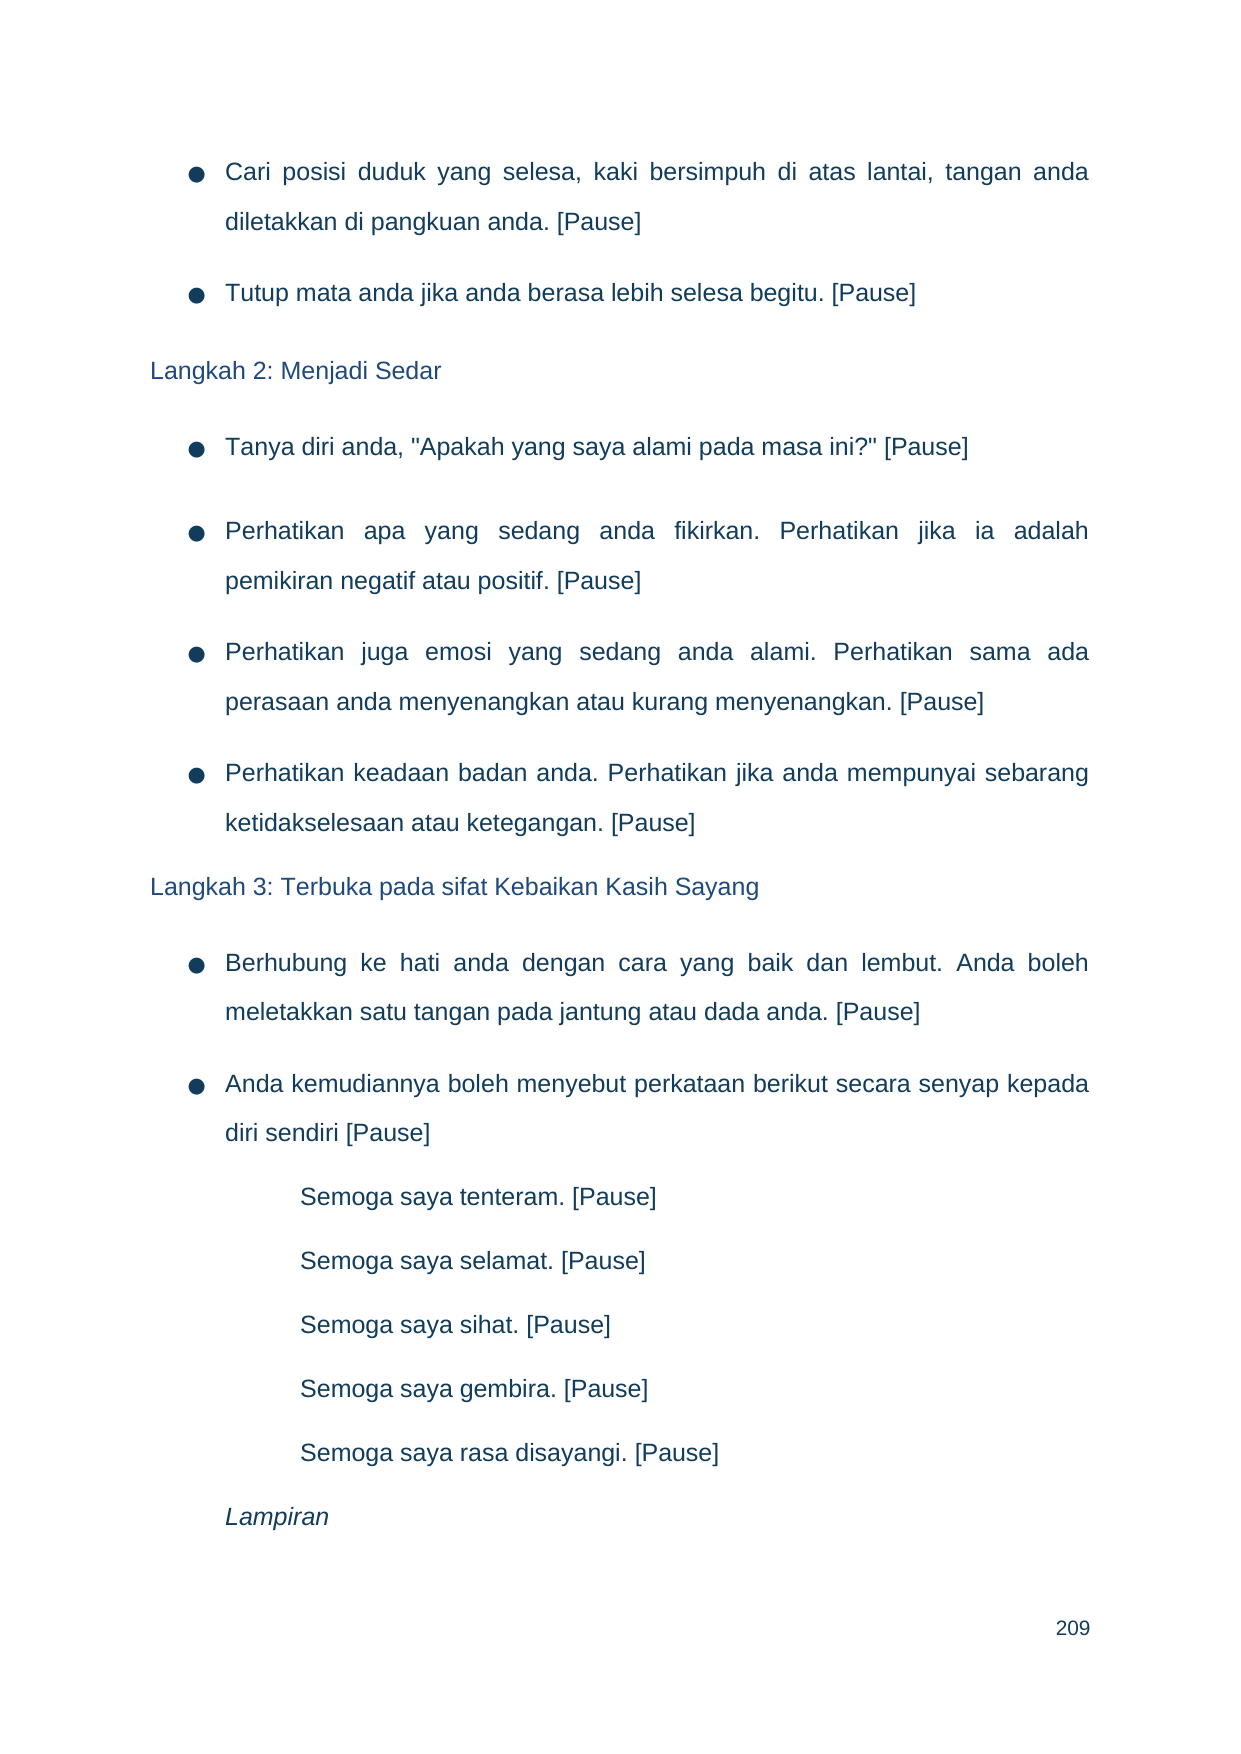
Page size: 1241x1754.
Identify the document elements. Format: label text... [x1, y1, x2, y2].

text Semoga saya selamat. [Pause] [225, 1246, 1090, 1275]
list Berhubung ke hati anda dengan cara yang baik dan lembut. Anda boleh meletakkan satu tangan pada jantung atau dada anda. [Pause] [187, 940, 1090, 1026]
list Perhatikan apa yang sedang anda fikirkan. Perhatikan jika ia adalah pemikiran negatif atau positif. [Pause] [187, 509, 1090, 595]
subtitle Langkah 3: Terbuka pada sifat Kebaikan Kasih Sayang [150, 872, 1090, 901]
text Semoga saya tenteram. [Pause] [225, 1182, 1090, 1211]
list Tutup mata anda jika anda berasa lebih selesa begitu. [Pause] [187, 271, 1090, 314]
list Perhatikan keadaan badan anda. Perhatikan jika anda mempunyai sebarang ketidakselesaan atau ketegangan. [Pause] [187, 751, 1090, 837]
text Semoga saya rasa disayangi. [Pause] [225, 1438, 1090, 1467]
text Semoga saya gembira. [Pause] [225, 1374, 1090, 1403]
text Semoga saya sihat. [Pause] [225, 1310, 1090, 1339]
list Cari posisi duduk yang selesa, kaki bersimpuh di atas lantai, tangan anda diletakkan di pangkuan anda. [Pause] [187, 150, 1090, 236]
subtitle Langkah 2: Menjadi Sedar [150, 356, 1090, 385]
list Perhatikan juga emosi yang sedang anda alami. Perhatikan sama ada perasaan anda menyenangkan atau kurang menyenangkan. [Pause] [187, 630, 1090, 716]
list Tanya diri anda, "Apakah yang saya alami pada masa ini?" [Pause] [187, 424, 1090, 467]
list Anda kemudiannya boleh menyebut perkataan berikut secara senyap kepada diri sendiri [Pause] [187, 1061, 1090, 1147]
text Lampiran [225, 1502, 1090, 1531]
